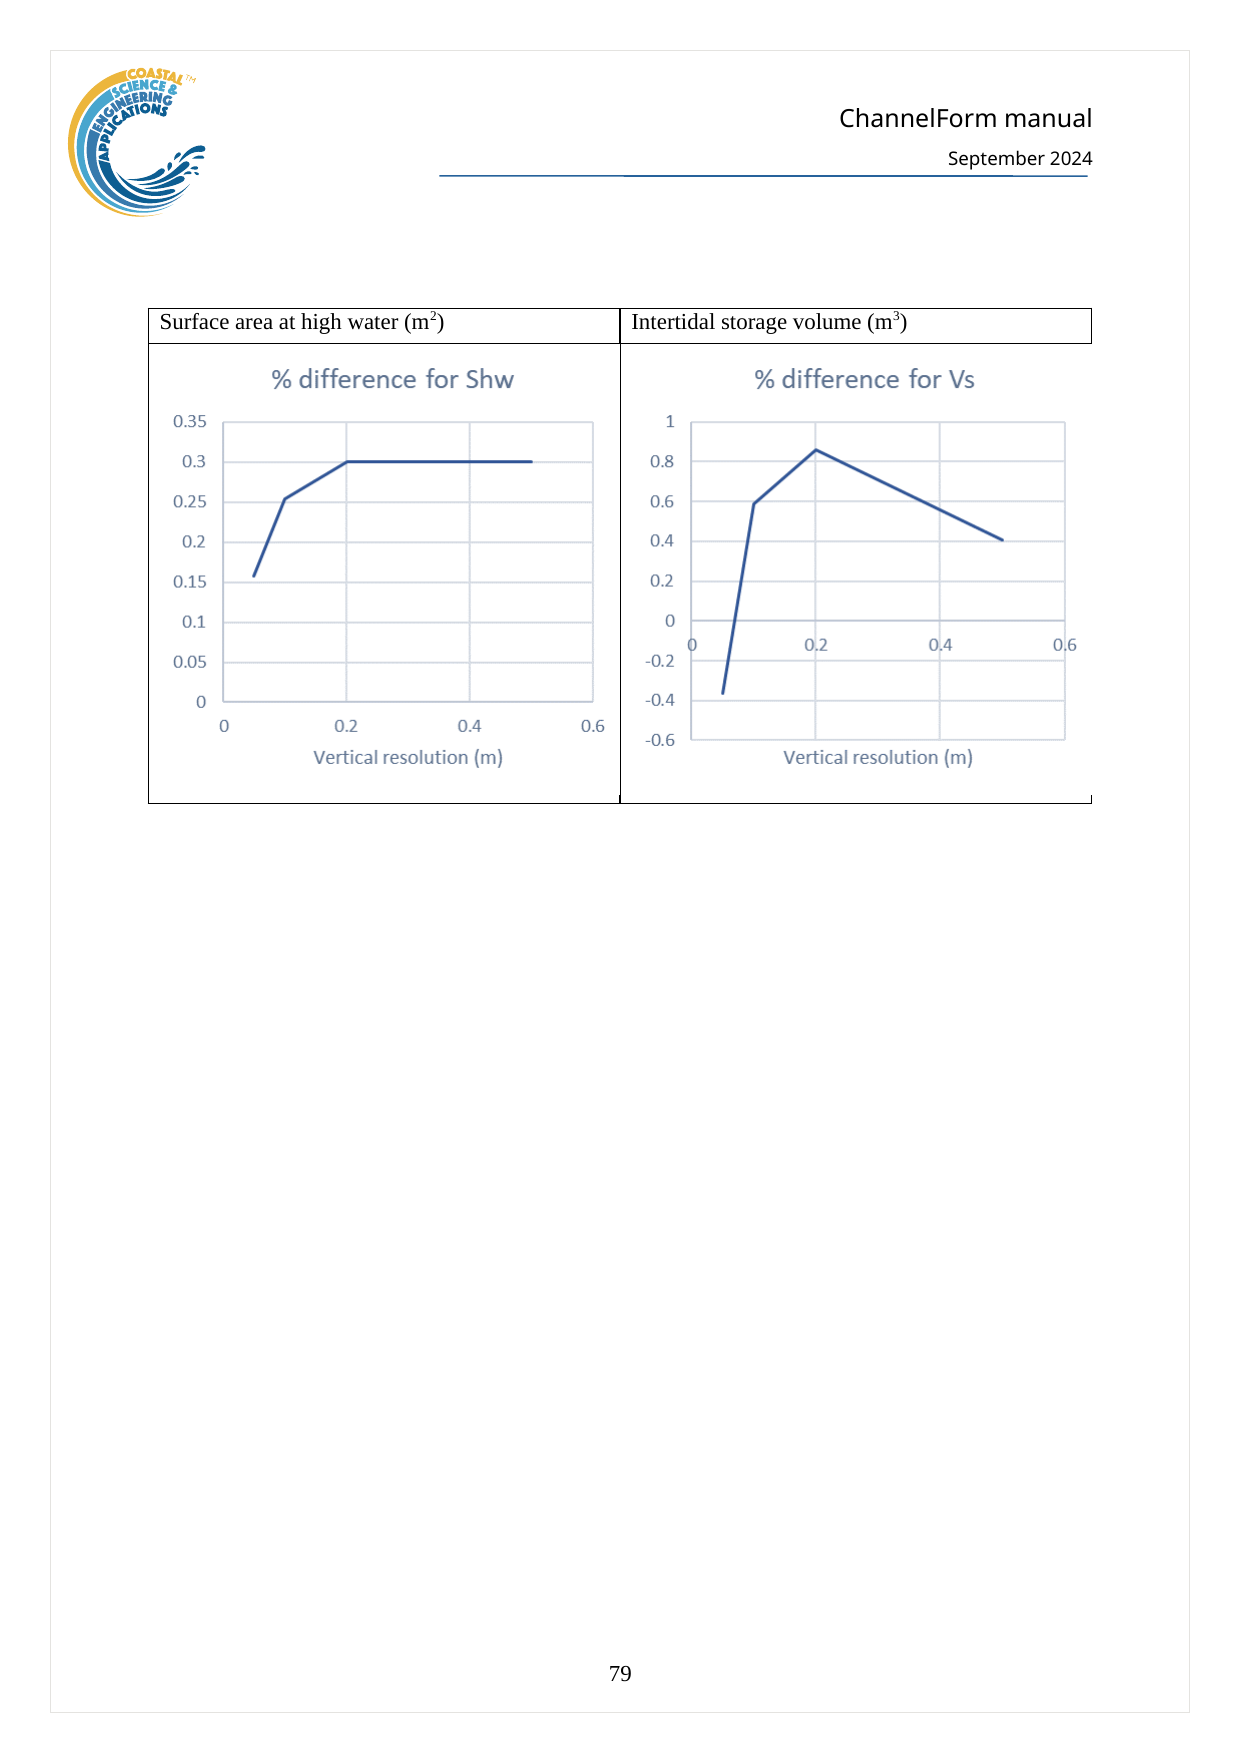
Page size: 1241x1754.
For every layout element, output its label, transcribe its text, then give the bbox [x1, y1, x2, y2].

picture [631, 344, 1092, 795]
table_cell [149, 344, 619, 802]
table_header Intertidal storage volume (m3) [621, 309, 1091, 343]
table_cell [621, 344, 1091, 802]
picture [159, 344, 620, 795]
table_header Surface area at high water (m2) [149, 309, 619, 343]
